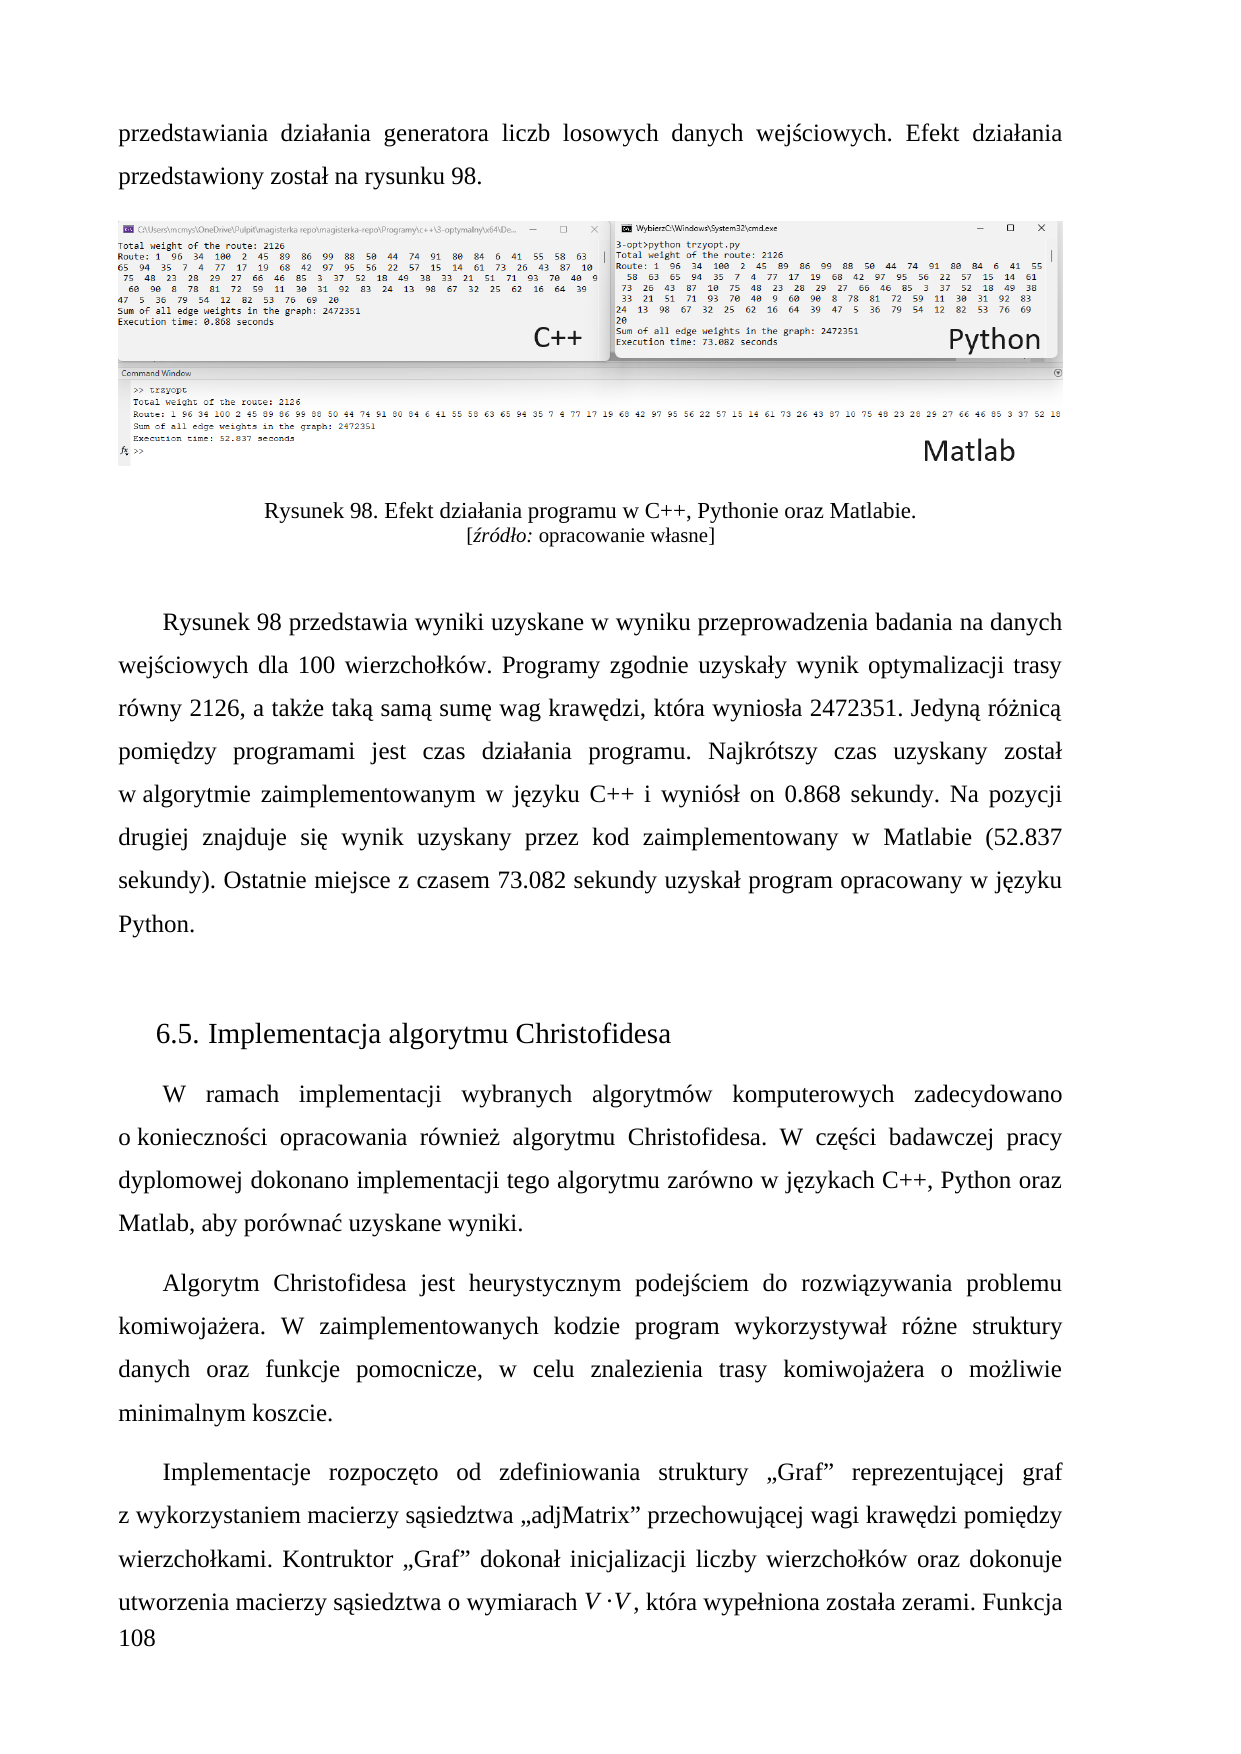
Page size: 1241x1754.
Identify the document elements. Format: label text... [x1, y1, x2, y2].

text Algorytm Christofidesa jest heurystycznym podejściem do rozwiązywania problemu komiwojażera. W zaimplementowanych kodzie program wykorzystywał różne struktury danych oraz funkcje pomocnicze, w celu znalezienia trasy komiwojażera o możliwie minimalnym koszcie. [118, 1268, 1063, 1426]
subtitle Implementacja algorytmu Christofidesa [156, 1016, 1063, 1050]
picture [118, 221, 1063, 466]
text [źródło: opracowanie własne] [118, 523, 1063, 547]
text Rysunek 98 przedstawia wyniki uzyskane w wyniku przeprowadzenia badania na danych wejściowych dla 100 wierzchołków. Programy zgodnie uzyskały wynik optymalizacji trasy równy 2126, a także taką samą sumę wag krawędzi, która wyniosła 2472351. Jedyną różnicą pomiędzy programami jest czas działania programu. Najkrótszy czas uzyskany został w algorytmie zaimplementowanym w języku C++ i wyniósł on 0.868 sekundy. Na pozycji drugiej znajduje się wynik uzyskany przez kod zaimplementowany w Matlabie (52.837 sekundy). Ostatnie miejsce z czasem 73.082 sekundy uzyskał program opracowany w języku Python. [118, 607, 1063, 937]
text W ramach implementacji wybranych algorytmów komputerowych zadecydowano o konieczności opracowania również algorytmu Christofidesa. W części badawczej pracy dyplomowej dokonano implementacji tego algorytmu zarówno w językach C++, Python oraz Matlab, aby porównać uzyskane wyniki. [118, 1079, 1063, 1237]
text Rysunek 98. Efekt działania programu w C++, Pythonie oraz Matlabie. [118, 497, 1063, 523]
